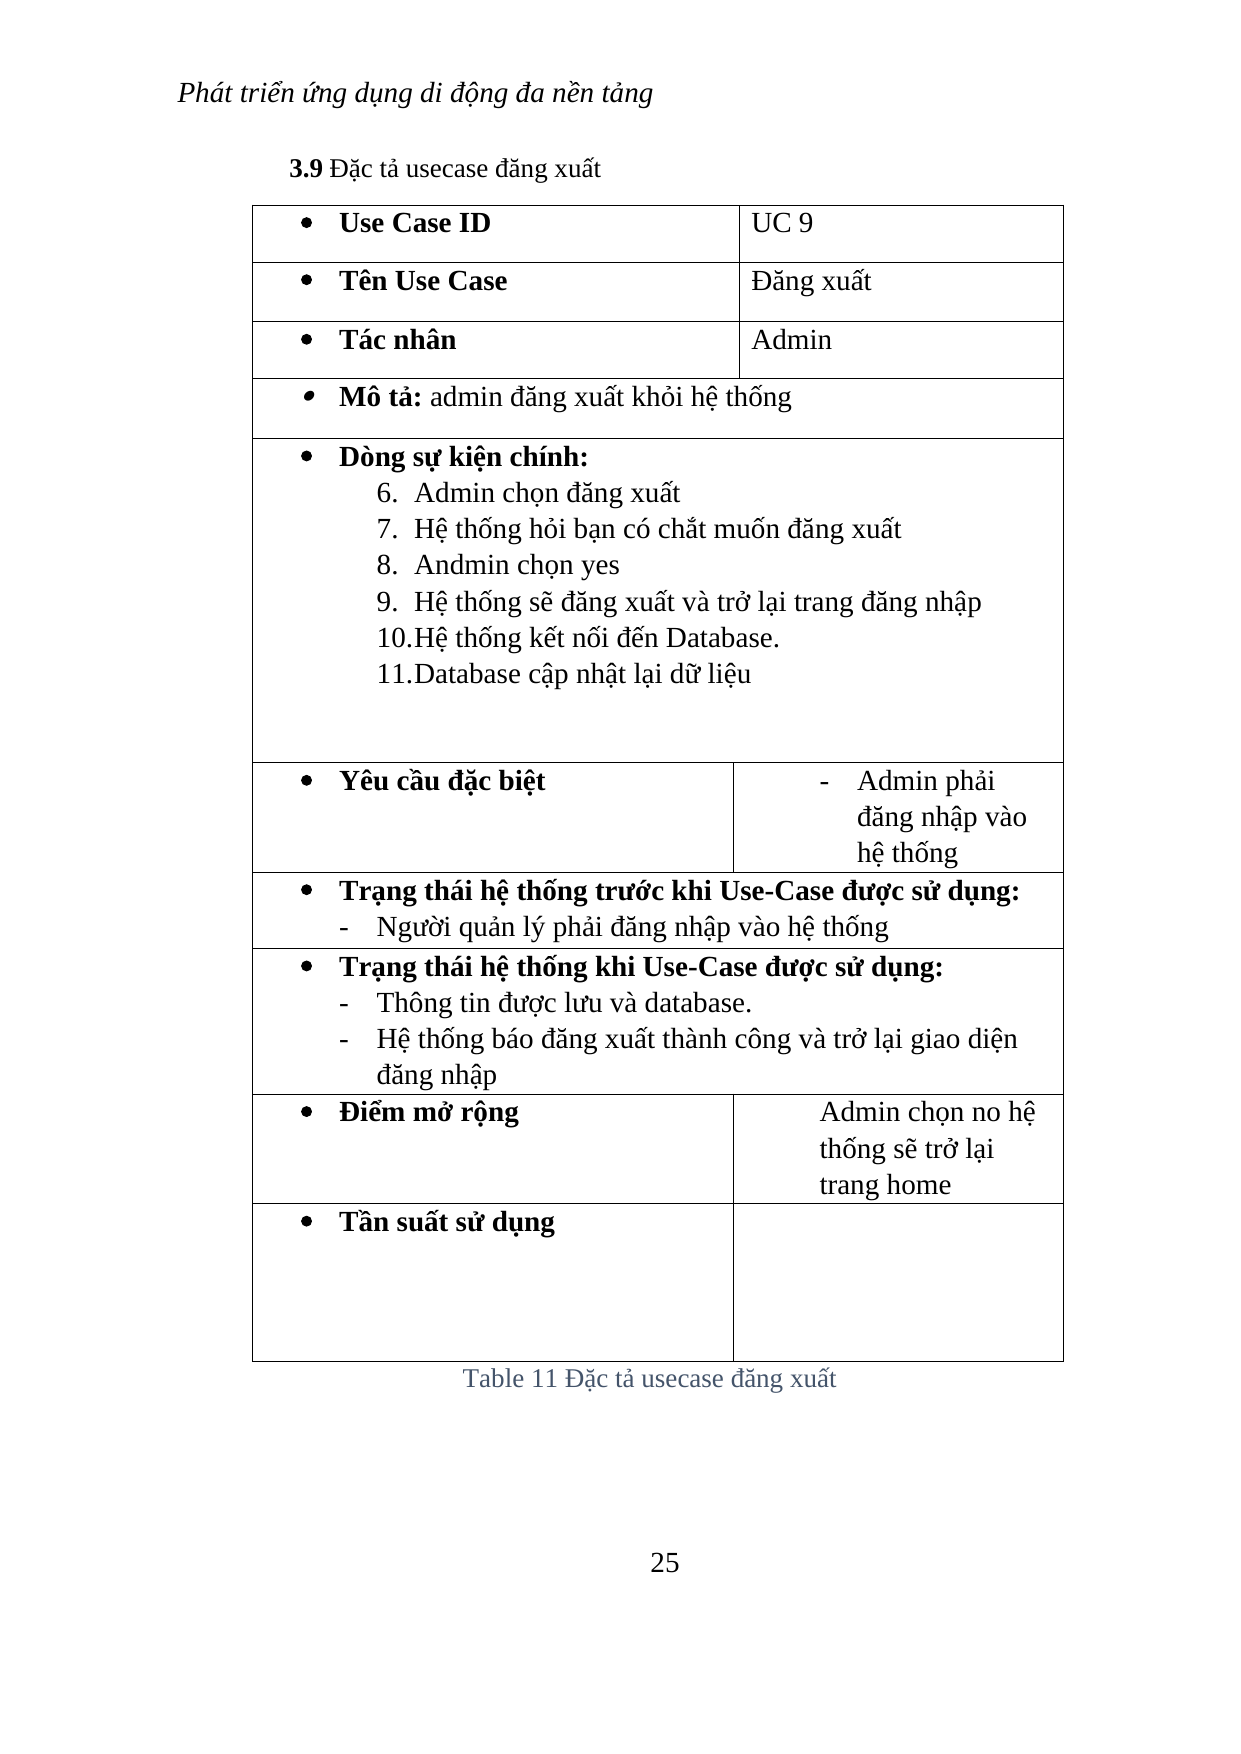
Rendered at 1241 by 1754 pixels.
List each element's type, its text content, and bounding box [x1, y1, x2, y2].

table_cell Điểm mở rộng [253, 1095, 733, 1203]
list Đặc tả usecase đăng xuất [289, 152, 1122, 183]
table_cell Trạng thái hệ thống trước khi Use-Case được sử dụng: Người quản lý phải đăng nhập vào hệ thống [253, 873, 1063, 948]
table_cell Dòng sự kiện chính: Admin chọn đăng xuất Hệ thống hỏi bạn có chắt muốn đăng xuất Andmin chọn yes Hệ thống sẽ đăng xuất và trở lại trang đăng nhập Hệ thống kết nối đến Database. Database cập nhật lại dữ liệu [253, 439, 1063, 762]
table_cell Trạng thái hệ thống khi Use-Case được sử dụng: Thông tin được lưu và database. Hệ thống báo đăng xuất thành công và trở lại giao diện đăng nhập [253, 949, 1063, 1093]
text Table 11 Đặc tả usecase đăng xuất [177, 1362, 1122, 1393]
table_cell Đăng xuất [740, 263, 1063, 321]
table_cell Tần suất sử dụng [253, 1204, 733, 1361]
table_cell [734, 1204, 1063, 1361]
table_cell Mô tả: admin đăng xuất khỏi hệ thống [253, 379, 1063, 438]
table_cell Admin chọn no hệ thống sẽ trở lại trang home [734, 1095, 1063, 1203]
table_cell Tác nhân [253, 322, 739, 378]
table_header UC 9 [740, 206, 1063, 262]
table_cell Admin phải đăng nhập vào hệ thống [734, 763, 1063, 872]
table_cell Admin [740, 322, 1063, 378]
table_header Use Case ID [253, 206, 739, 262]
table_cell Yêu cầu đặc biệt [253, 763, 733, 872]
table_cell Tên Use Case [253, 263, 739, 321]
